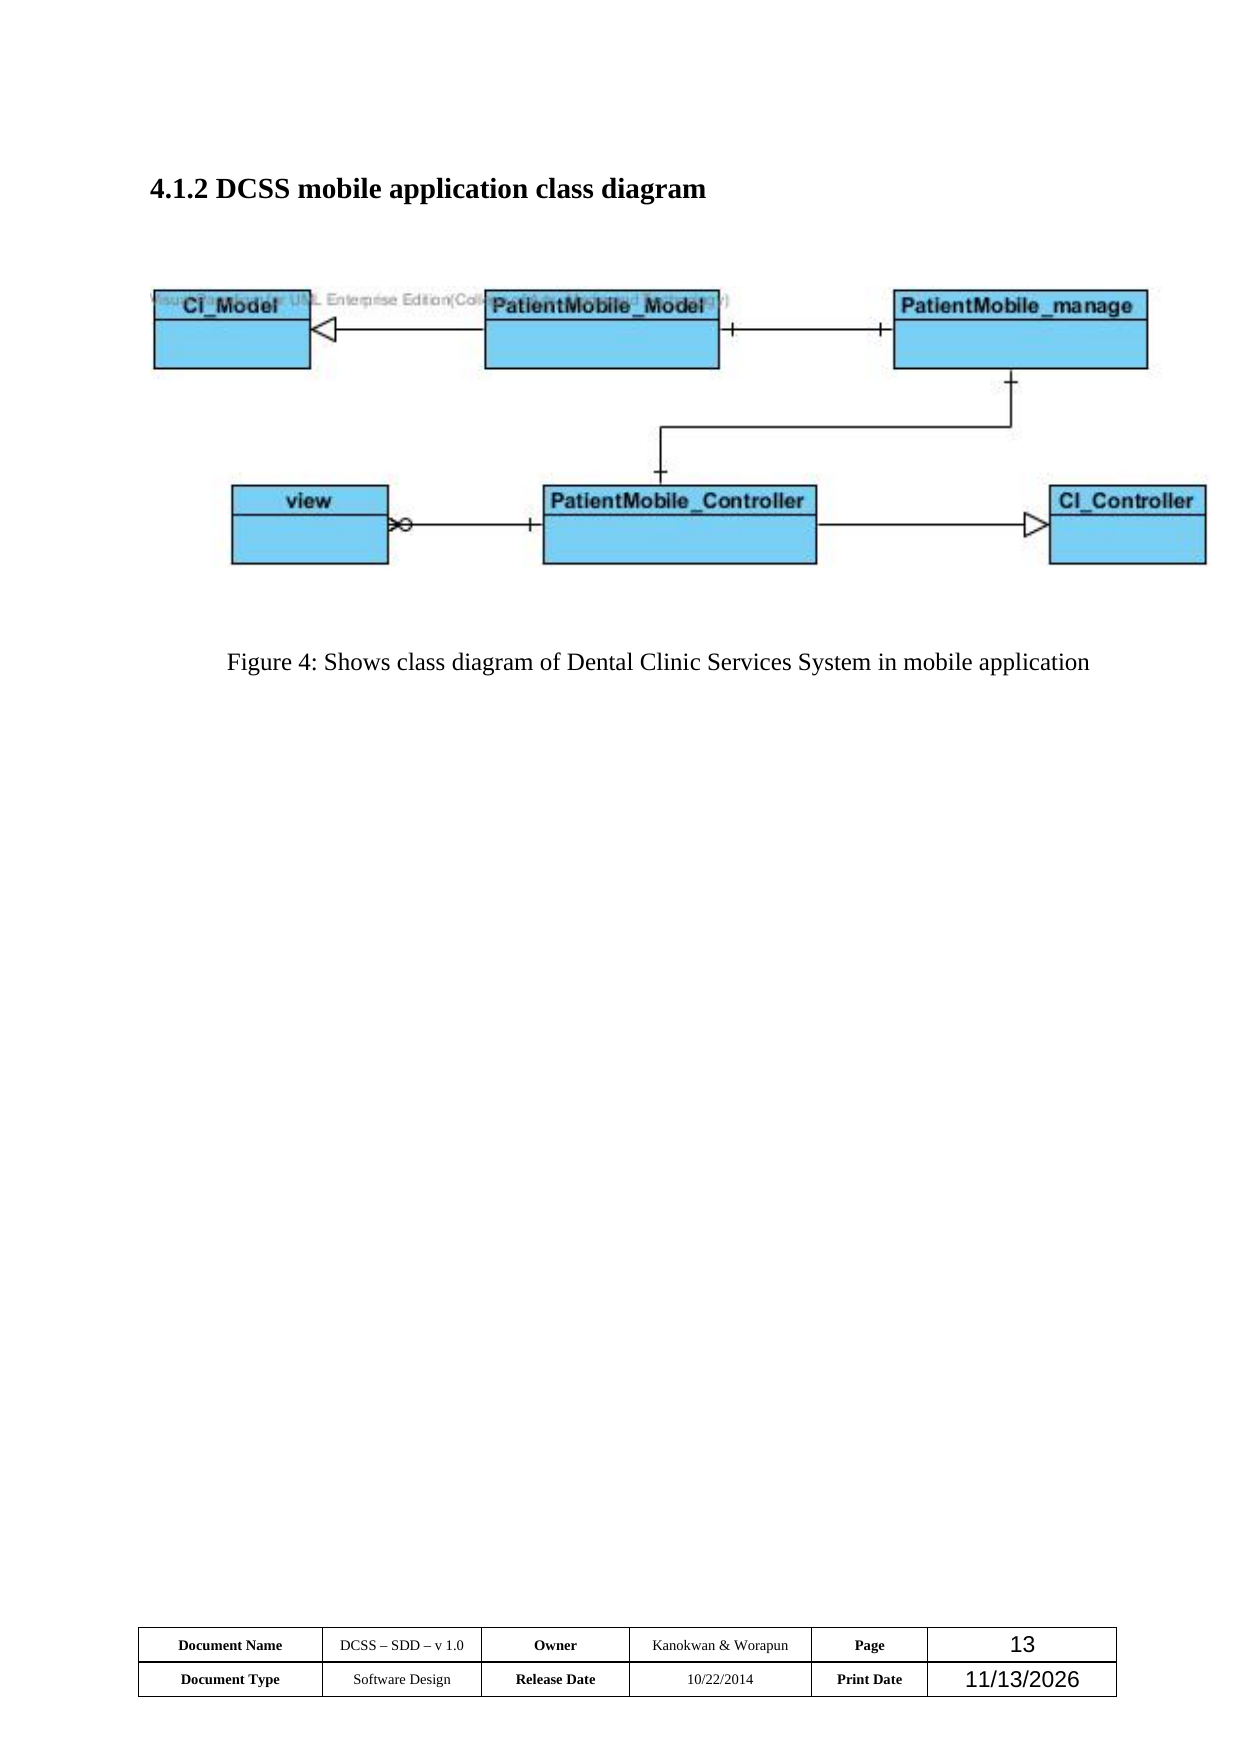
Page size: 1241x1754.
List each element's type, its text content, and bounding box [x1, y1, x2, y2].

subtitle 4.1.2 DCSS mobile application class diagram [150, 171, 1090, 204]
picture [150, 286, 1213, 571]
text Figure 4: Shows class diagram of Dental Clinic Services System in mobile application [150, 647, 1090, 676]
